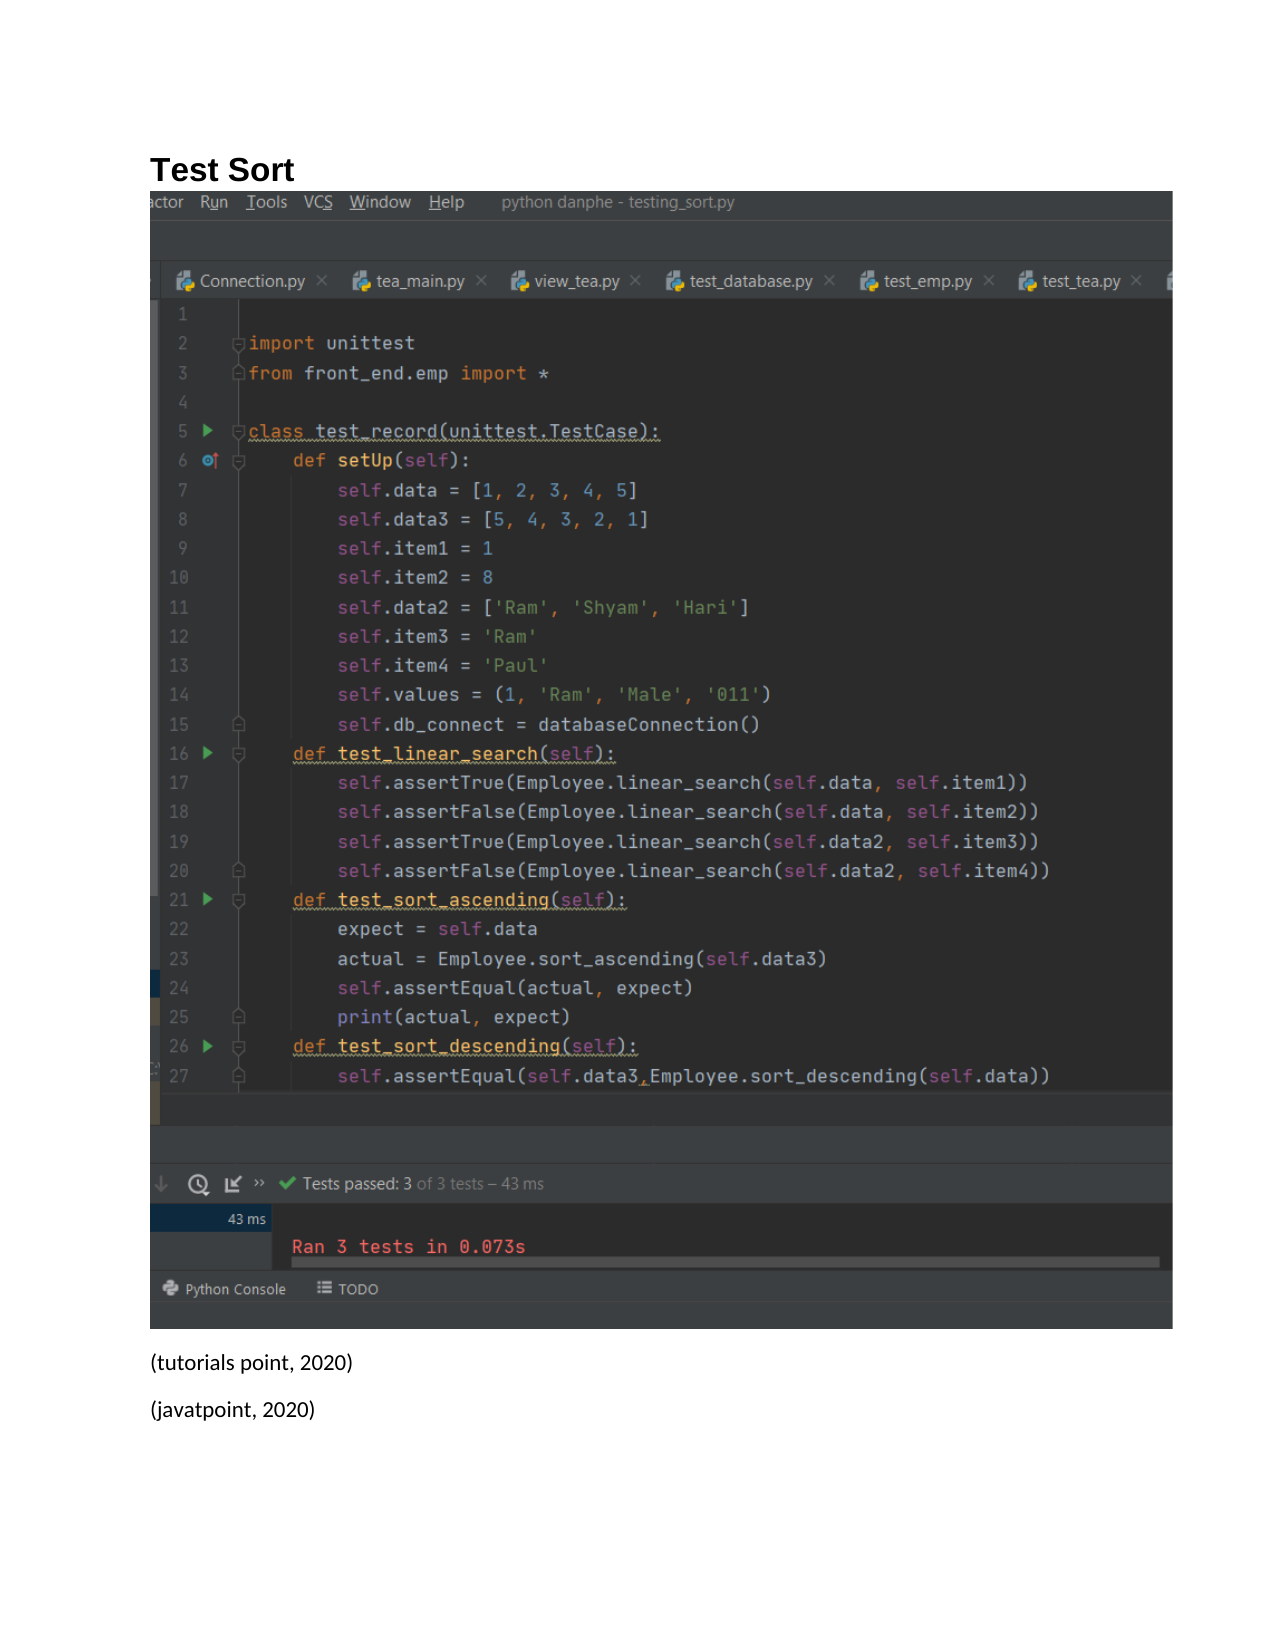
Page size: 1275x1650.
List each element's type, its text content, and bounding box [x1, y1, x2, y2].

picture [150, 191, 1173, 1329]
subtitle Test Sort [150, 150, 1125, 188]
